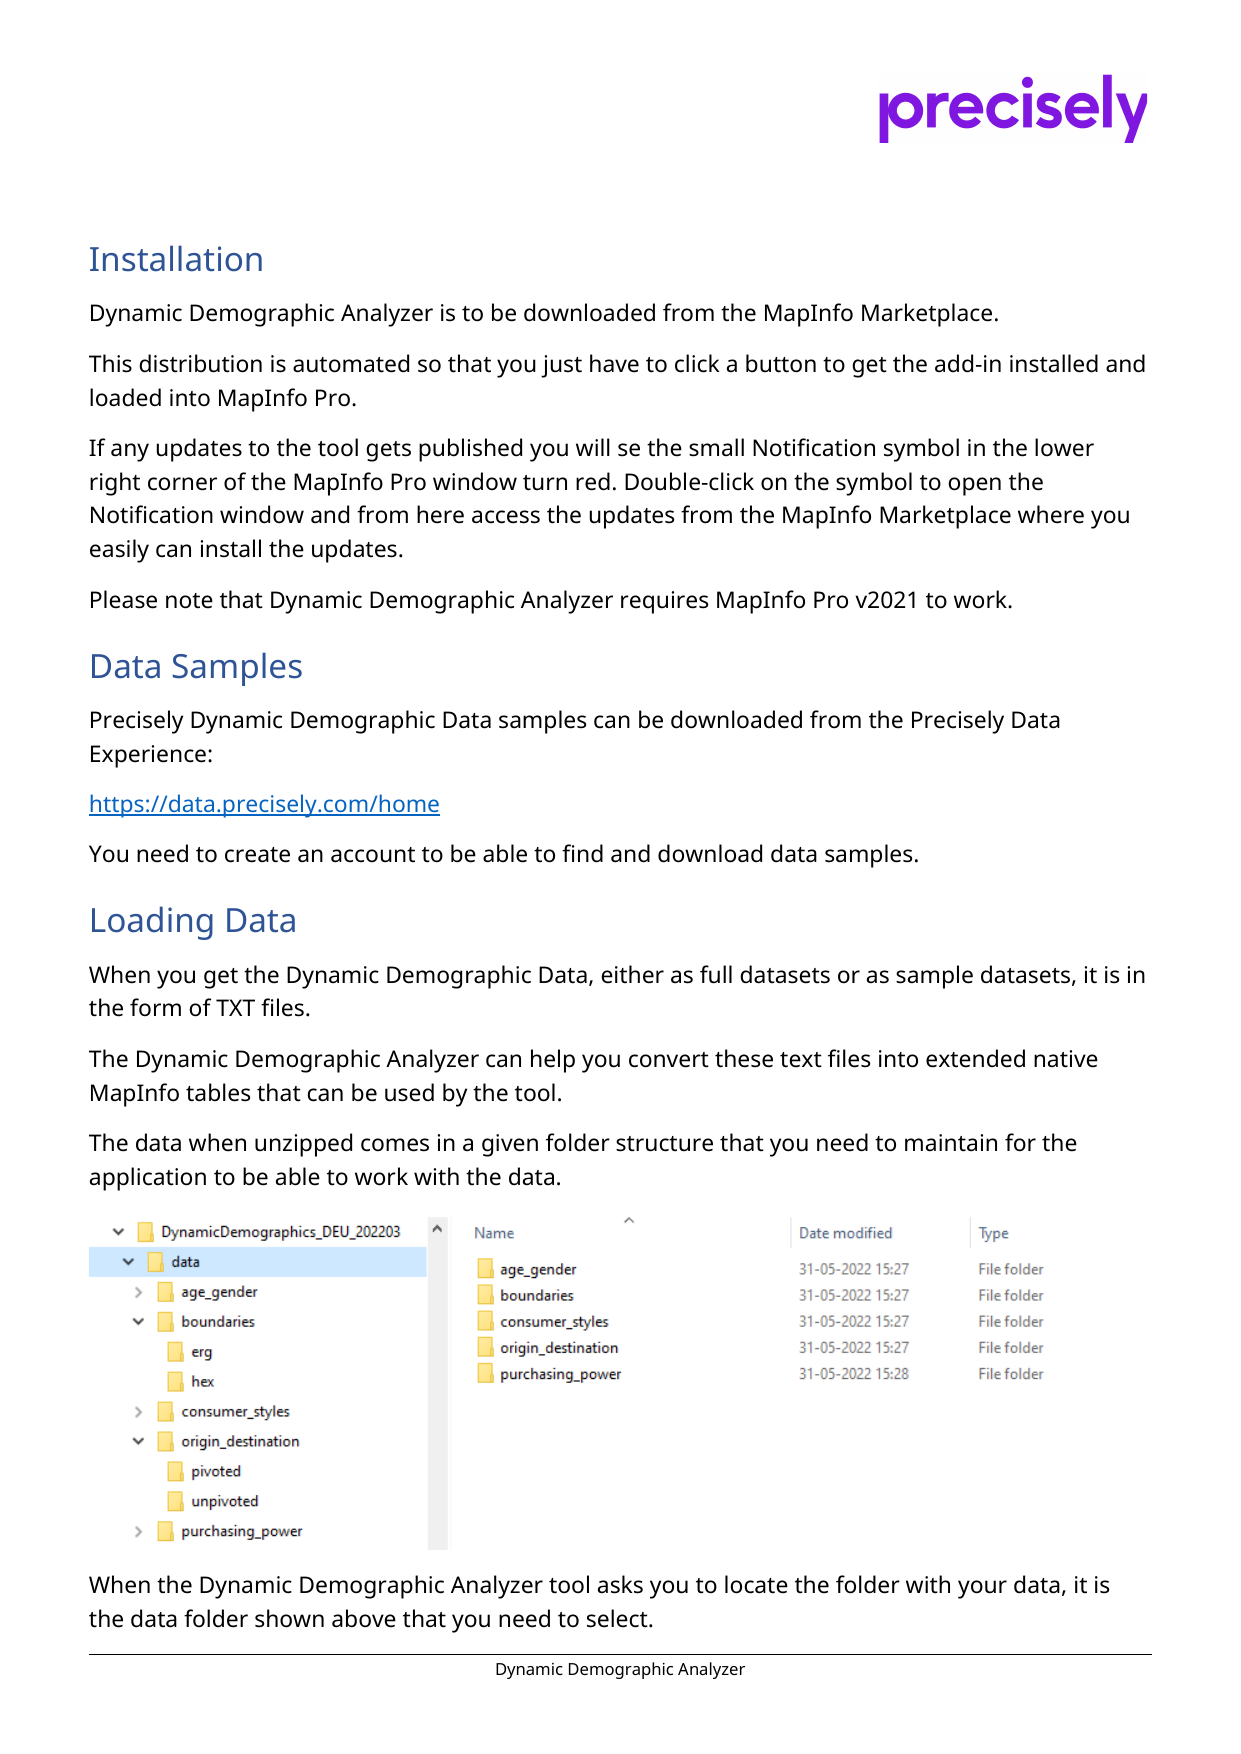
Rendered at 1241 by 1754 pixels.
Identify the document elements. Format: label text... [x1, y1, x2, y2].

text Precisely Dynamic Demographic Data samples can be downloaded from the Precisely Data Experience: [89, 704, 1152, 769]
subtitle Installation [89, 236, 1152, 281]
text https://data.precisely.com/home [89, 788, 1152, 819]
subtitle Data Samples [89, 642, 1152, 688]
text Please note that Dynamic Demographic Analyzer requires MapInfo Pro v2021 to work. [89, 584, 1152, 615]
subtitle Loading Data [89, 897, 1152, 943]
text You need to create an account to be able to find and download data samples. [89, 838, 1152, 870]
text This distribution is automated so that you just have to click a button to get the add-in installed and loaded into MapInfo Pro. [89, 348, 1152, 413]
picture [878, 73, 1147, 143]
text The data when unzipped comes in a given folder structure that you need to maintain for the application to be able to work with the data. [89, 1127, 1152, 1192]
text The Dynamic Demographic Analyzer can help you convert these text files into extended native MapInfo tables that can be used by the tool. [89, 1043, 1152, 1108]
text Dynamic Demographic Analyzer is to be downloaded from the MapInfo Marketplace. [89, 297, 1152, 329]
text When you get the Dynamic Demographic Data, either as full datasets or as sample datasets, it is in the form of TXT files. [89, 959, 1152, 1024]
text If any updates to the tool gets published you will se the small Notification symbol in the lower right corner of the MapInfo Pro window turn red. Double-click on the symbol to open the Notification window and from here access the updates from the MapInfo Marketplace where you easily can install the updates. [89, 432, 1152, 564]
picture [88, 1211, 1057, 1550]
text When the Dynamic Demographic Analyzer tool asks you to locate the folder with your data, it is the data folder shown above that you need to select. [89, 1569, 1152, 1634]
